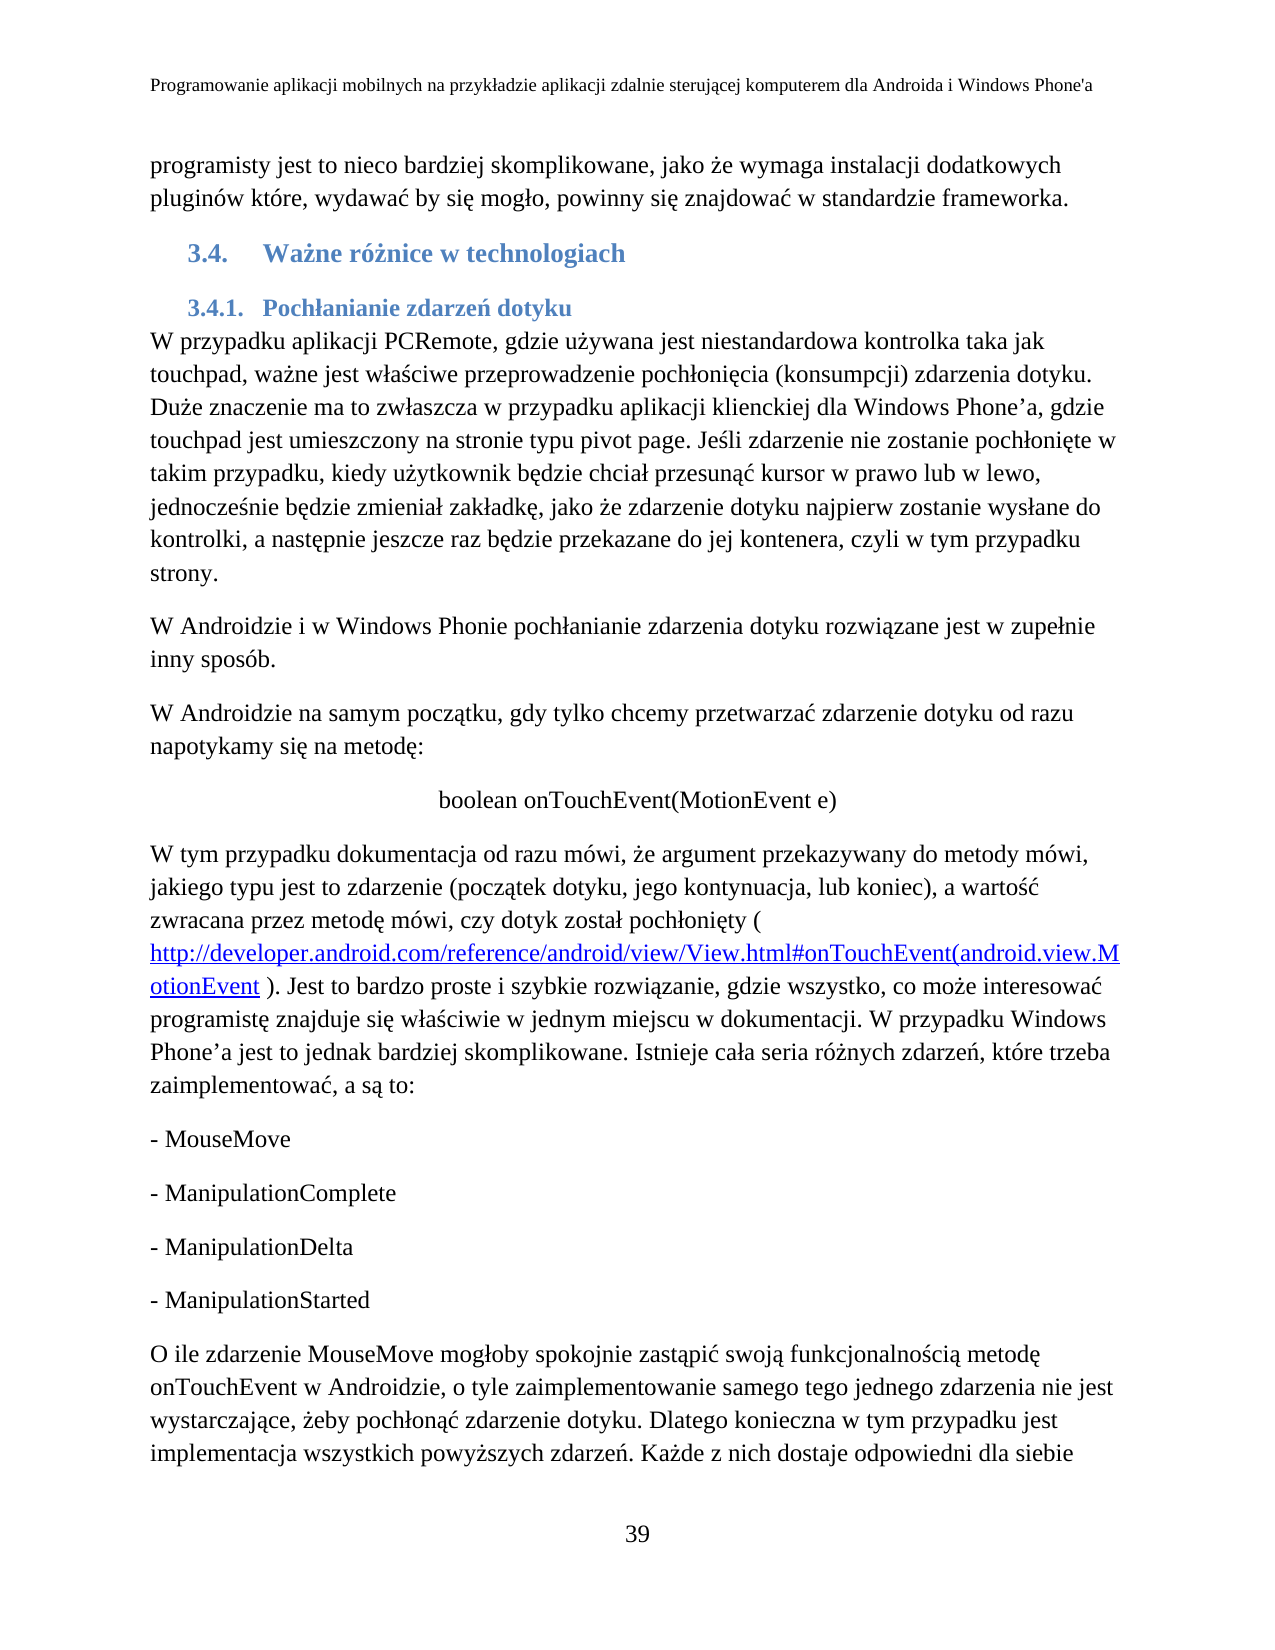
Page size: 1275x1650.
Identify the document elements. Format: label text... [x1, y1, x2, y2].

text boolean onTouchEvent(MotionEvent e) [150, 785, 1125, 814]
text W Androidzie i w Windows Phonie pochłanianie zdarzenia dotyku rozwiązane jest w zupełnie inny sposób. [150, 611, 1125, 673]
text W Androidzie na samym początku, gdy tylko chcemy przetwarzać zdarzenie dotyku od razu napotykamy się na metodę: [150, 698, 1125, 760]
text - ManipulationStarted [150, 1286, 1125, 1314]
text - ManipulationComplete [150, 1178, 1125, 1207]
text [150, 150, 1125, 212]
text W przypadku aplikacji PCRemote, gdzie używana jest niestandardowa kontrolka taka jak touchpad, ważne jest właściwe przeprowadzenie pochłonięcia (konsumpcji) zdarzenia dotyku. Duże znaczenie ma to zwłaszcza w przypadku aplikacji klienckiej dla Windows Phone’a, gdzie touchpad jest umieszczony na stronie typu pivot page. Jeśli zdarzenie nie zostanie pochłonięte w takim przypadku, kiedy użytkownik będzie chciał przesunąć kursor w prawo lub w lewo, jednocześnie będzie zmieniał zakładkę, jako że zdarzenie dotyku najpierw zostanie wysłane do kontrolki, a następnie jeszcze raz będzie przekazane do jej kontenera, czyli w tym przypadku strony. [150, 326, 1125, 586]
text W tym przypadku dokumentacja od razu mówi, że argument przekazywany do metody mówi, jakiego typu jest to zdarzenie (początek dotyku, jego kontynuacja, lub koniec), a wartość zwracana przez metodę mówi, czy dotyk został pochłonięty ( http://developer.android.com/reference/android/view/View.html#onTouchEvent(android.view.MotionEvent ). Jest to bardzo proste i szybkie rozwiązanie, gdzie wszystko, co może interesować programistę znajduje się właściwie w jednym miejscu w dokumentacji. W przypadku Windows Phone’a jest to jednak bardziej skomplikowane. Istnieje cała seria różnych zdarzeń, które trzeba zaimplementować, a są to: [150, 839, 1125, 1099]
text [150, 1339, 1125, 1467]
subtitle Ważne różnice w technologiach [187, 237, 1125, 268]
text - ManipulationDelta [150, 1232, 1125, 1261]
text - MouseMove [150, 1124, 1125, 1153]
subtitle Pochłanianie zdarzeń dotyku [187, 293, 1125, 322]
